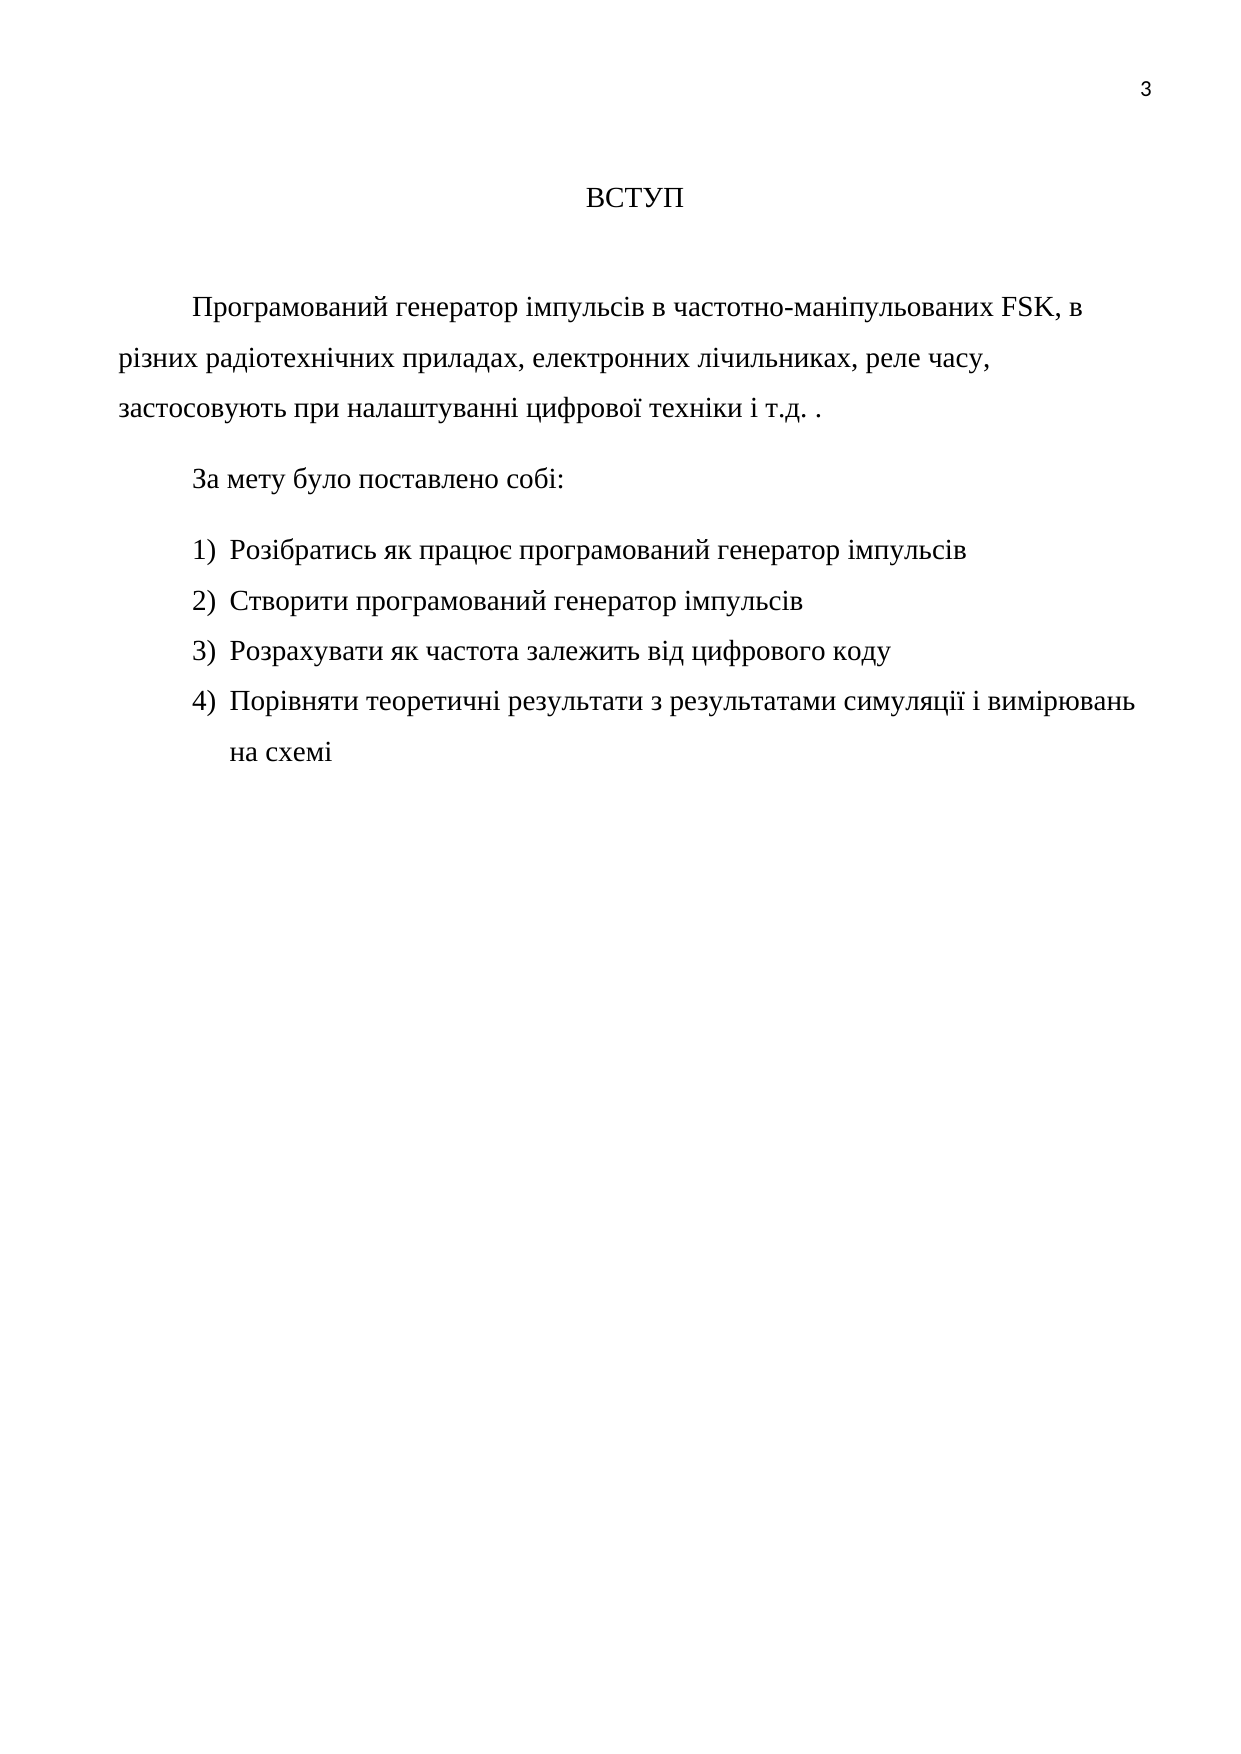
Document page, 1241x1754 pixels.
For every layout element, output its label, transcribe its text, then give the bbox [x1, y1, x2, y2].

list Розібратись як працює програмований генератор імпульсів [192, 532, 1152, 566]
list Розрахувати як частота залежить від цифрового коду [192, 633, 1152, 667]
list Створити програмований генератор імпульсів [192, 583, 1152, 616]
subtitle ВСТУП [118, 180, 1152, 213]
list Порівняти теоретичні результати з результатами симуляції і вимірювань на схемі [192, 683, 1152, 767]
text Програмований генератор імпульсів в частотно-маніпульованих FSK, в різних радіотехнічних приладах, електронних лічильниках, реле часу, застосовують при налаштуванні цифрової техніки і т.д. . [118, 289, 1152, 424]
text За мету було поставлено собі: [118, 461, 1152, 495]
